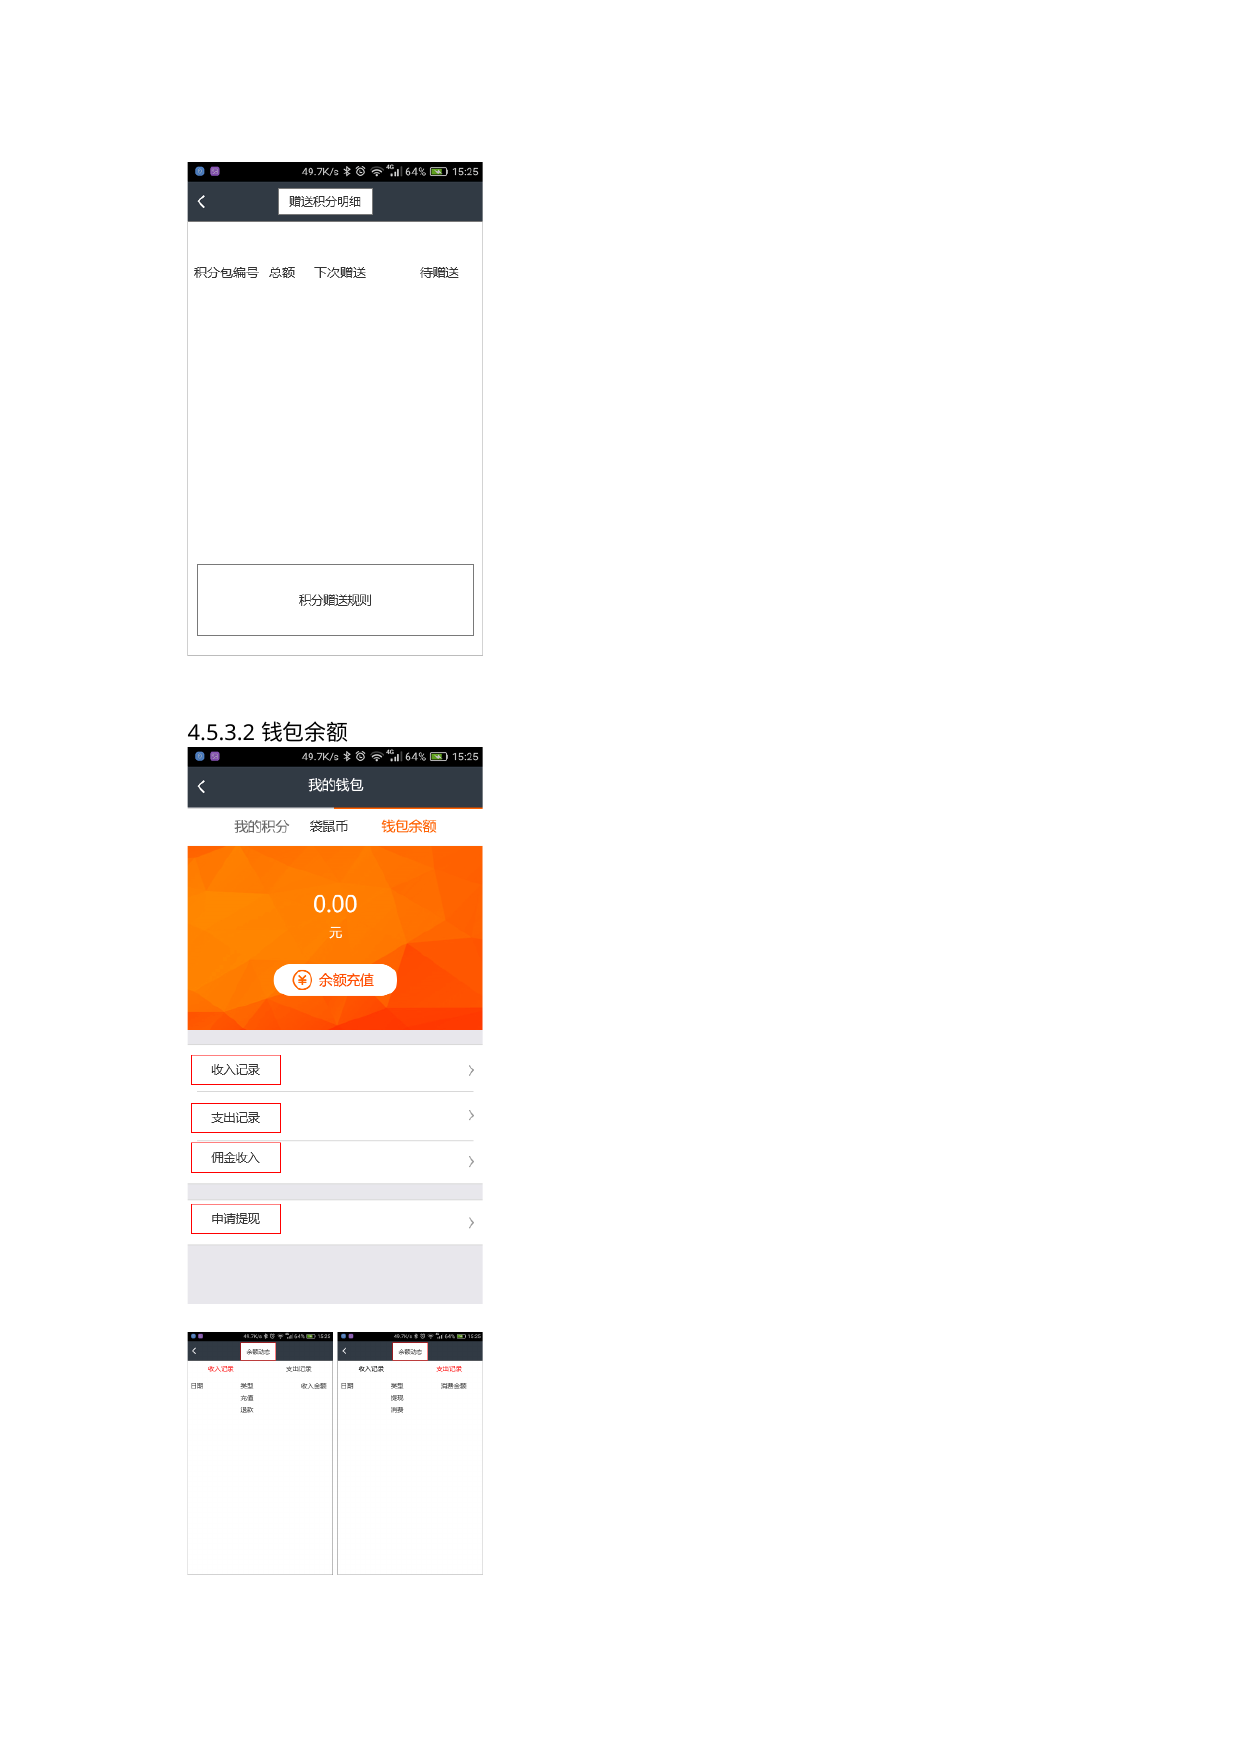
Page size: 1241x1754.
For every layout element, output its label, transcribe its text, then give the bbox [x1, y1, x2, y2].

picture [187, 1332, 483, 1575]
picture [187, 162, 483, 656]
subtitle 4.5.3.2 钱包余额 [187, 714, 1053, 747]
picture [187, 747, 483, 1304]
